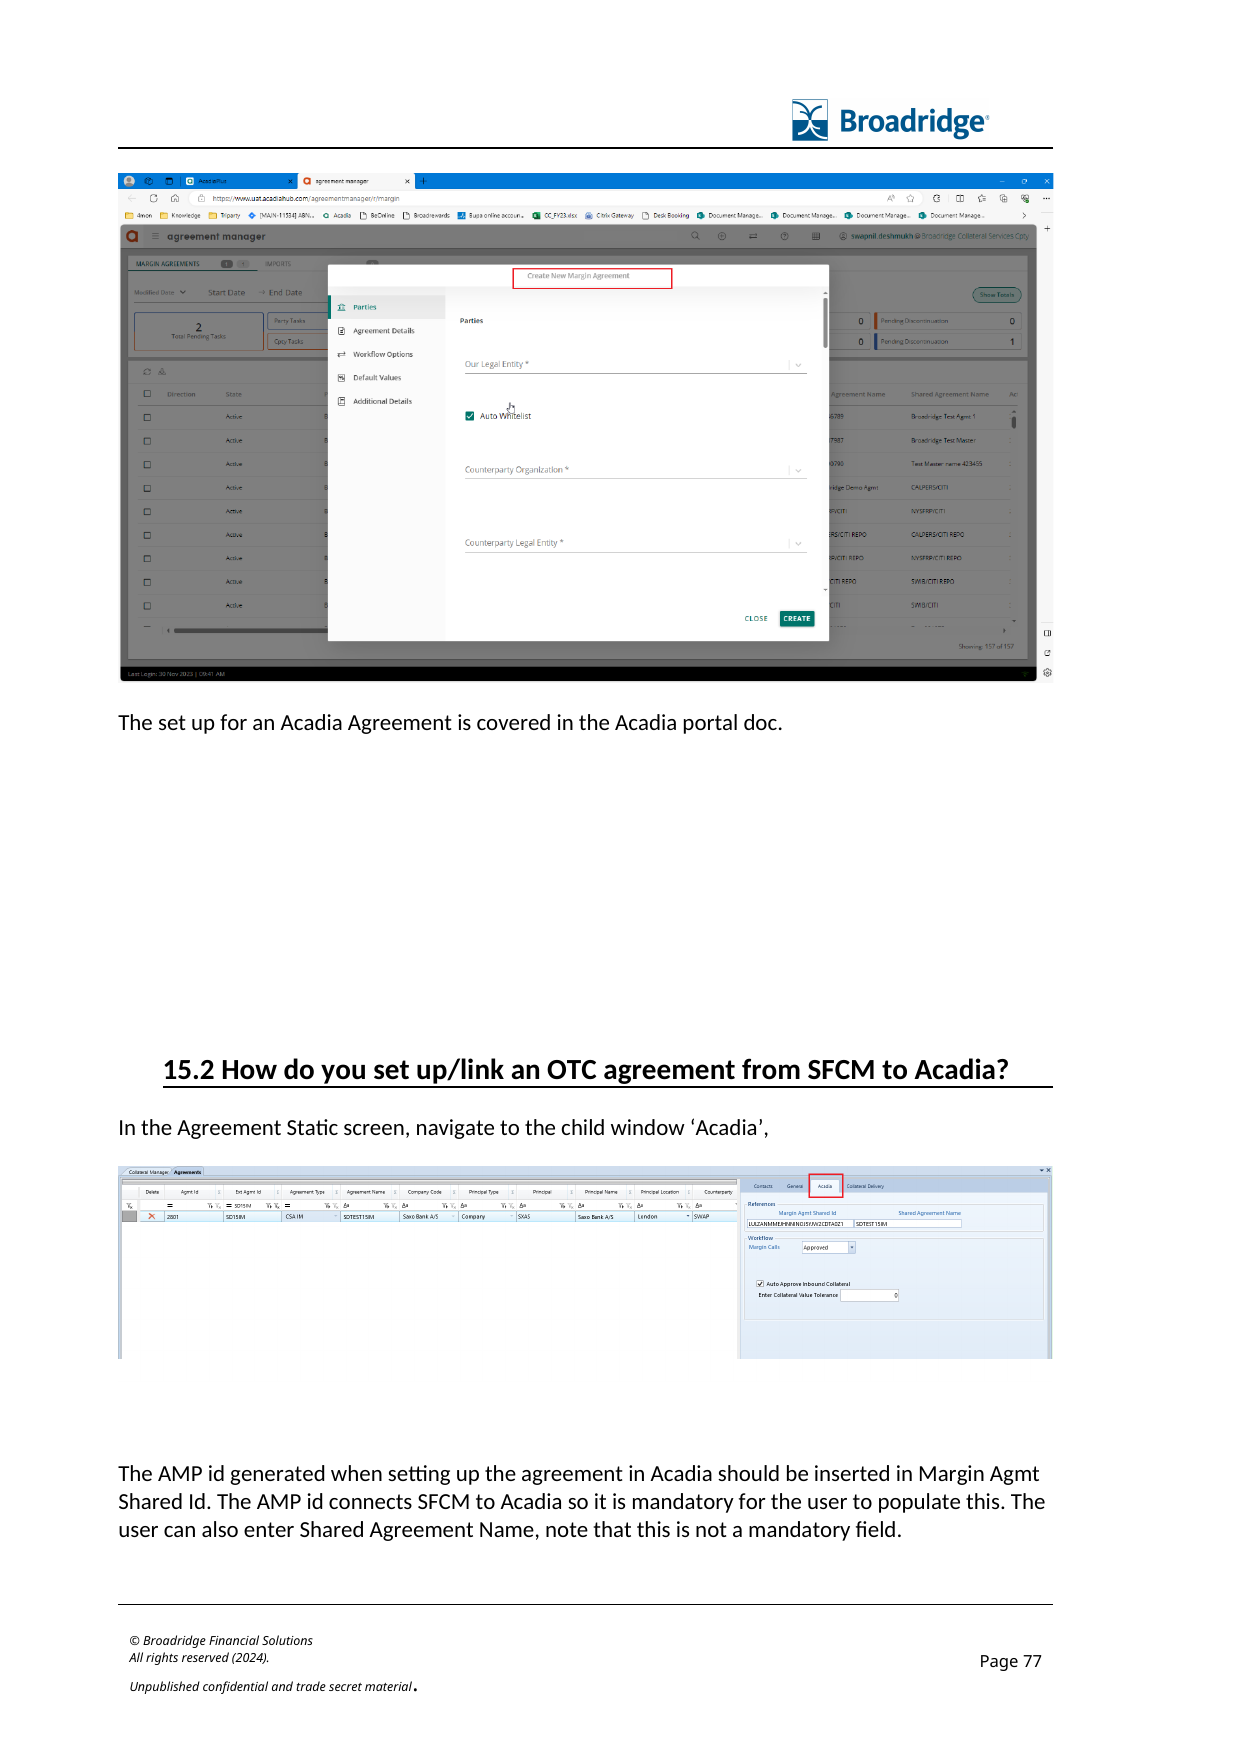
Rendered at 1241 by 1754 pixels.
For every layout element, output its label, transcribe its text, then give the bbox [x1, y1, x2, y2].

subtitle 15.2 How do you set up/link an OTC agreement from SFCM to Acadia? [162, 1051, 1053, 1088]
text The set up for an Acadia Agreement is covered in the Acadia portal doc. [118, 708, 1053, 736]
text In the Agreement Static screen, navigate to the child window ‘Acadia’, [118, 1113, 1053, 1141]
text The AMP id generated when setting up the agreement in Acadia should be inserted in Margin Agmt Shared Id. The AMP id connects SFCM to Acadia so it is mandatory for the user to populate this. The user can also enter Shared Agreement Name, note that this is not a mandatory field. [118, 1459, 1053, 1543]
picture [118, 1166, 1053, 1382]
picture [792, 98, 990, 142]
picture [118, 173, 1054, 683]
